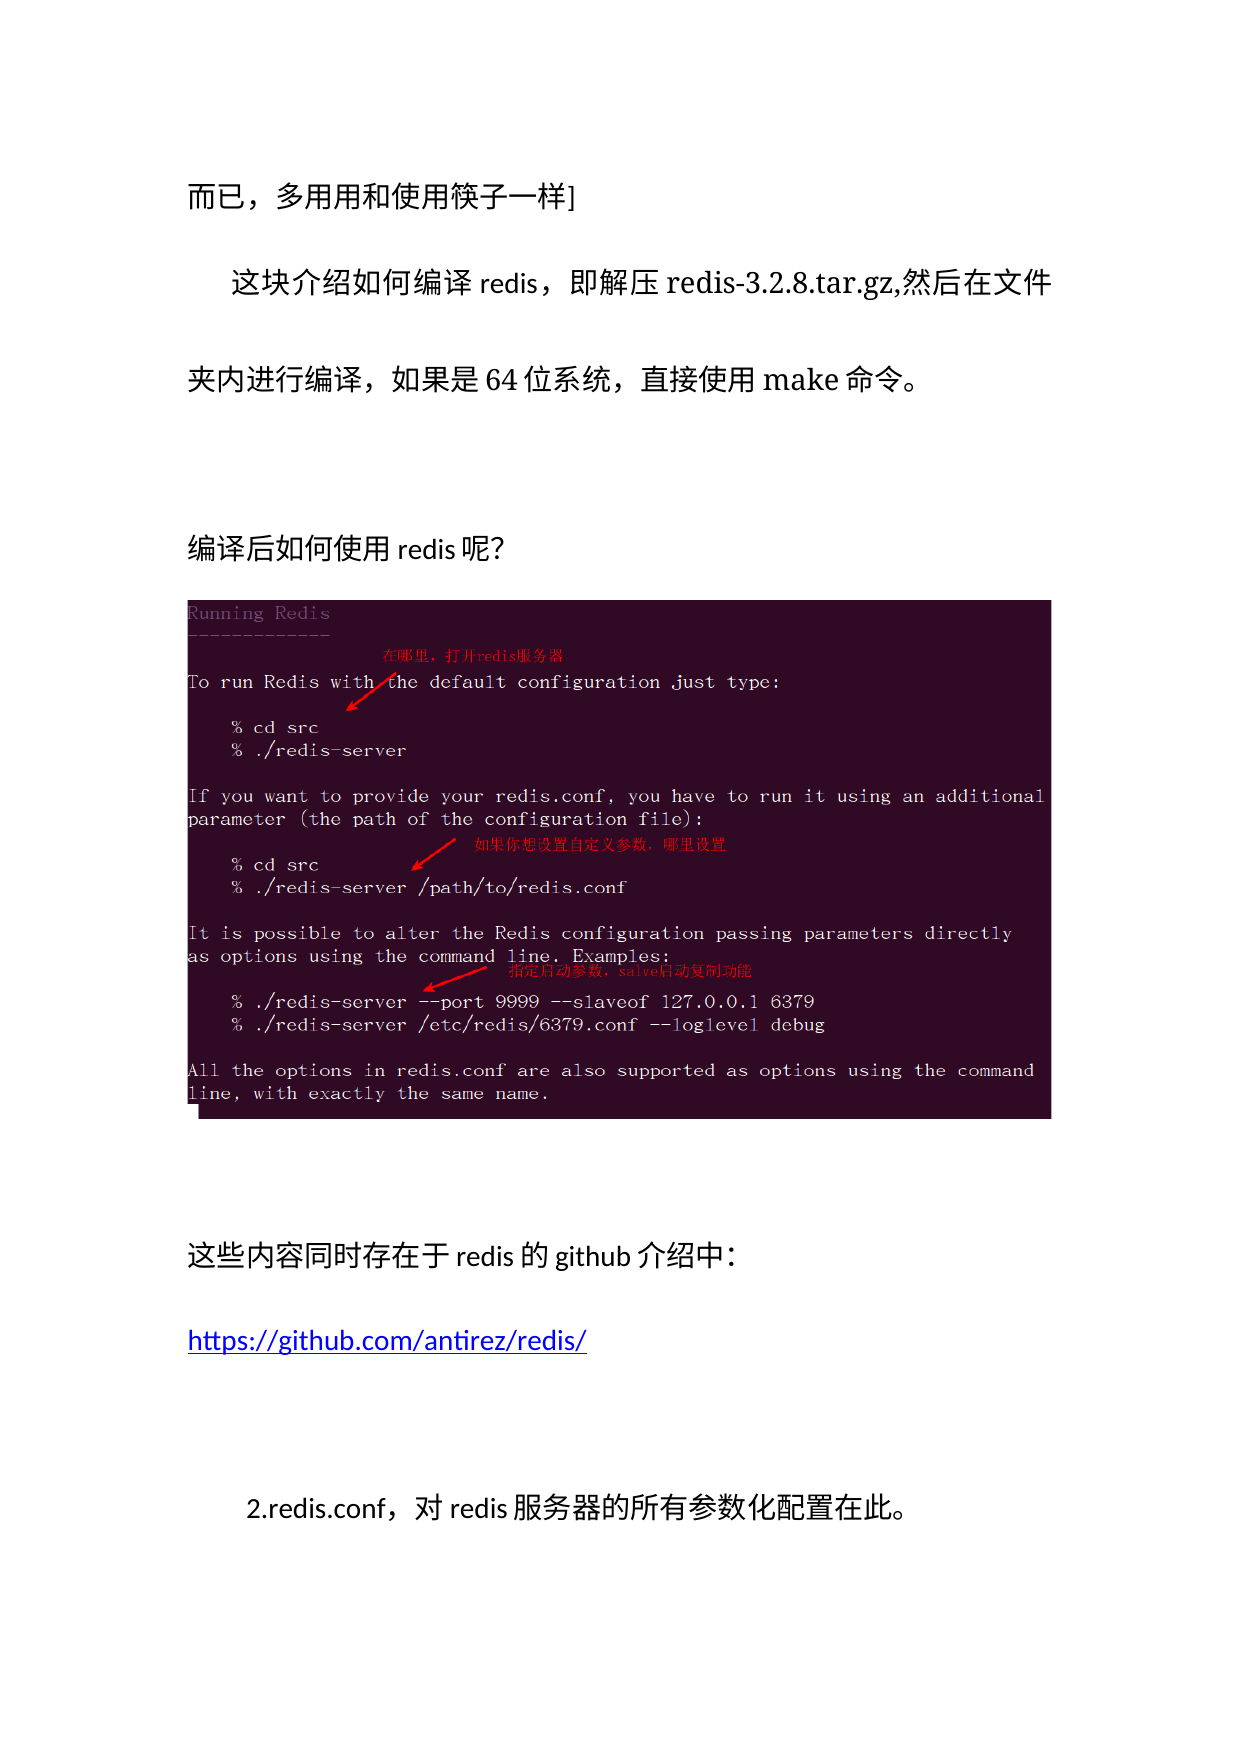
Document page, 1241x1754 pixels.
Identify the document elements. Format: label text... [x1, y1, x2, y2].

picture [187, 600, 1052, 1119]
list 这些内容同时存在于redis的github介绍中： [187, 1221, 1053, 1286]
list 这块介绍如何编译redis，即解压redis-3.2.8.tar.gz,然后在文件夹内进行编译，如果是64位系统，直接使用make命令。 [187, 248, 1053, 411]
list https://github.com/antirez/redis/ [187, 1307, 1053, 1372]
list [187, 162, 1053, 227]
list redis.conf，对redis服务器的所有参数化配置在此。 [187, 1473, 1053, 1538]
list 编译后如何使用redis呢？ [187, 514, 1053, 579]
